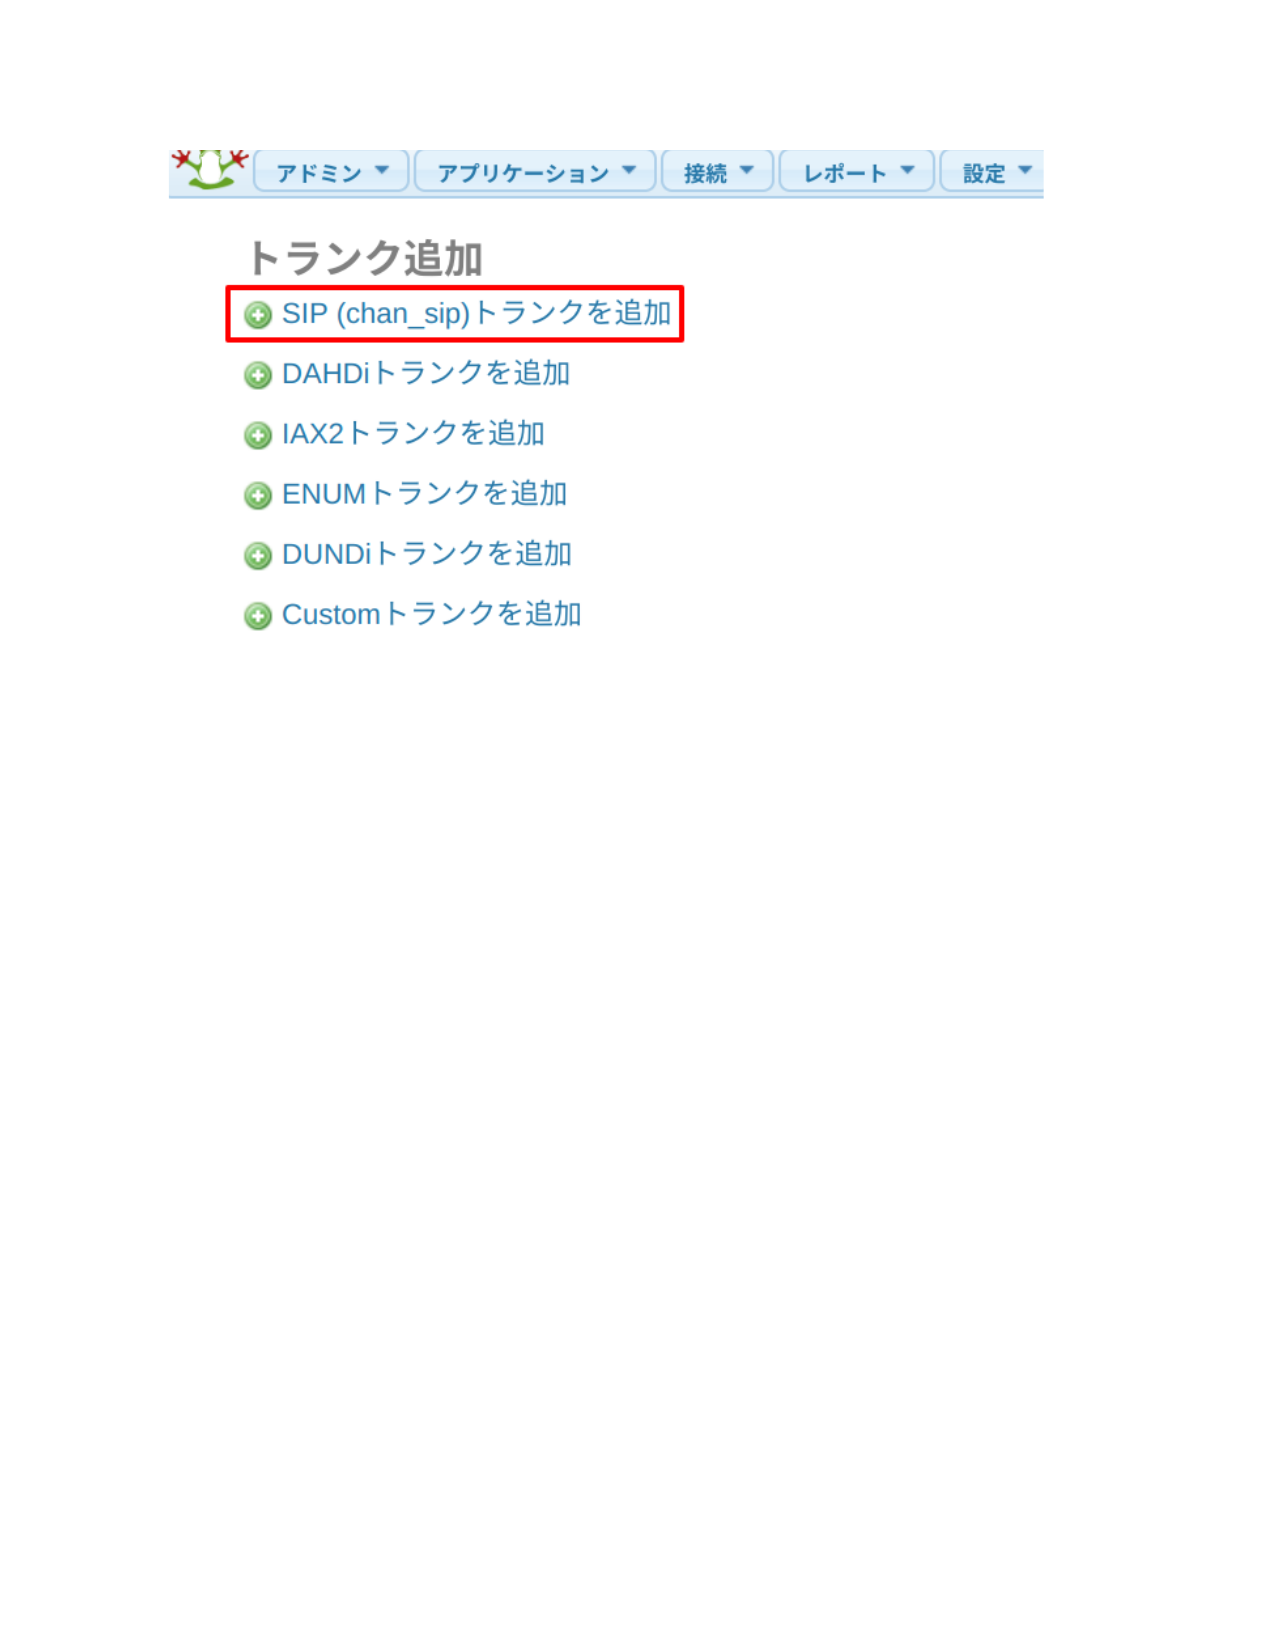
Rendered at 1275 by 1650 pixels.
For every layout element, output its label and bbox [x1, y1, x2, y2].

picture [168, 150, 1044, 810]
